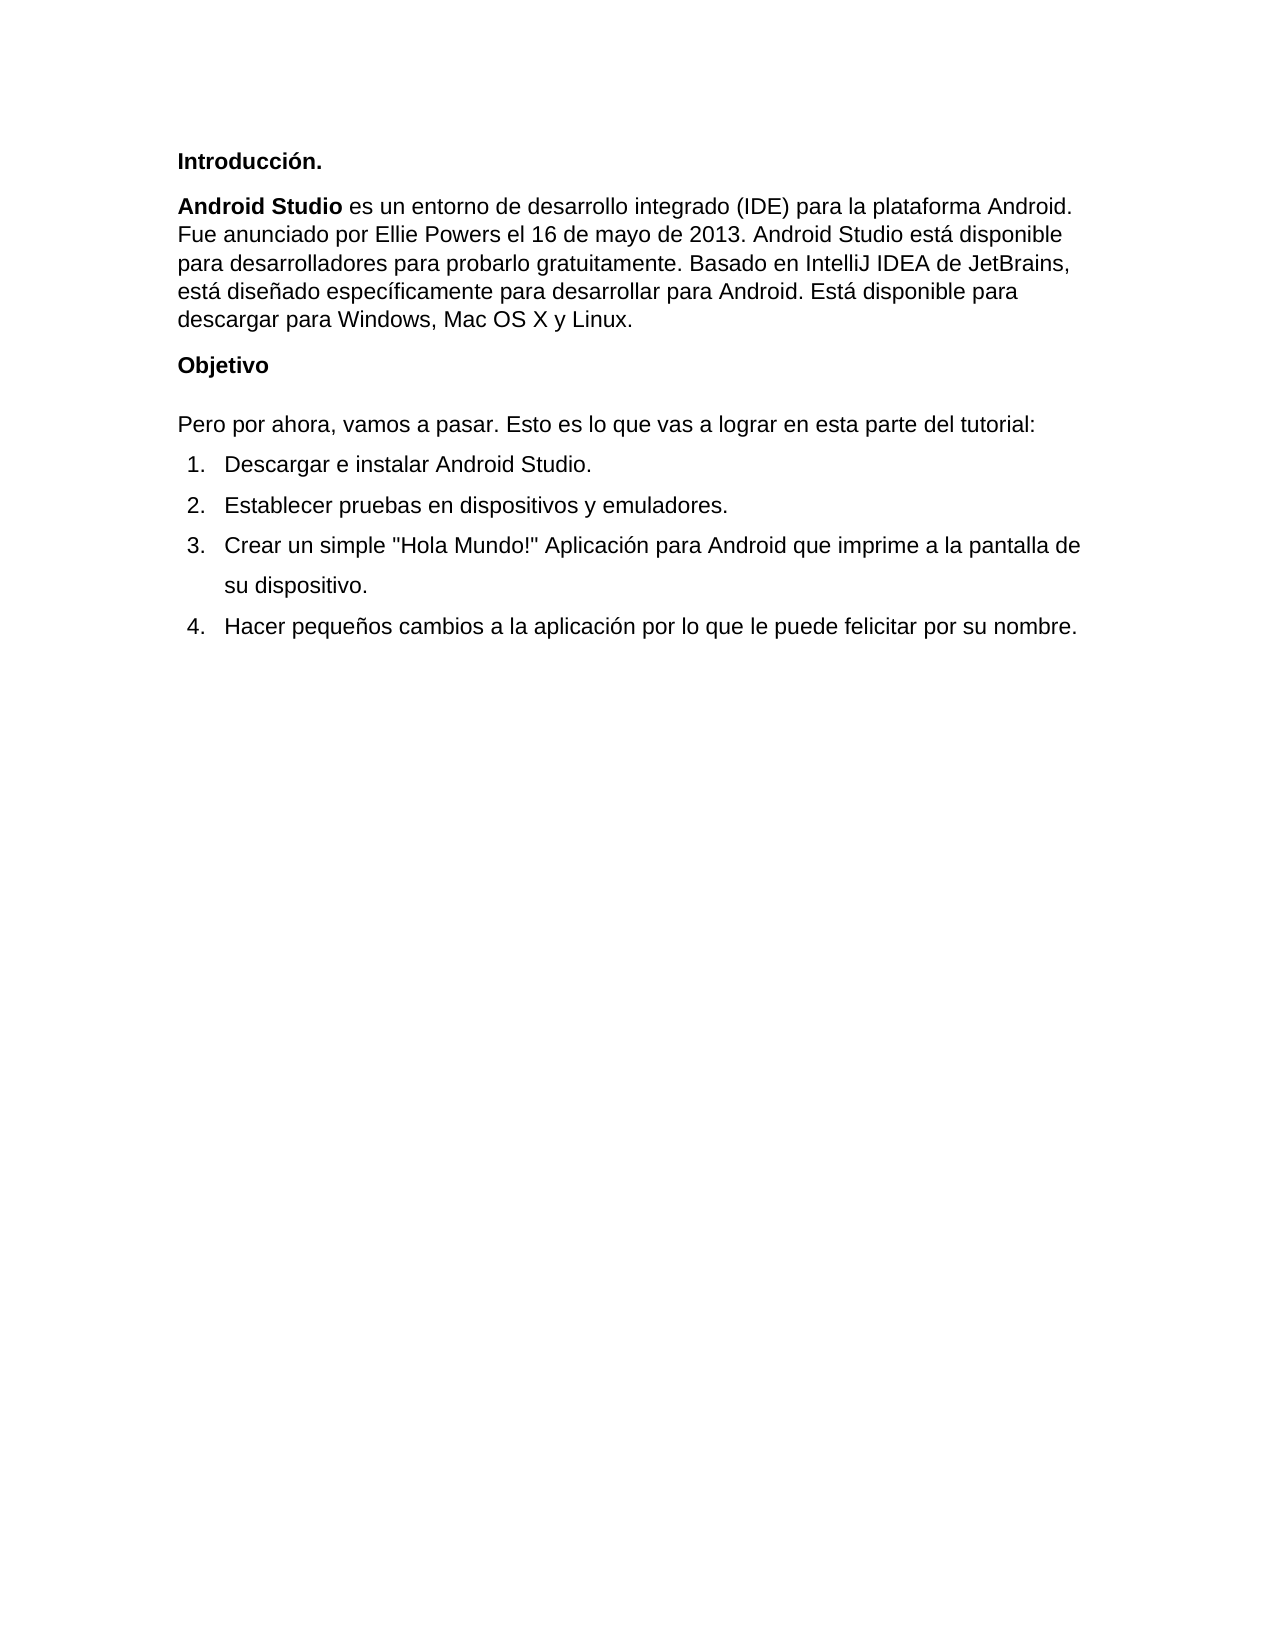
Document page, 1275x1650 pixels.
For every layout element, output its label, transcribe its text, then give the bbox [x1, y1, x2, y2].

list Descargar e instalar Android Studio. [187, 437, 1098, 477]
list Crear un simple "Hola Mundo!" Aplicación para Android que imprime a la pantalla de su dispositivo. [187, 518, 1098, 599]
text Pero por ahora, vamos a pasar. Esto es lo que vas a lograr en esta parte del tutorial: [177, 397, 1098, 437]
text Android Studio es un entorno de desarrollo integrado (IDE) para la plataforma Android. Fue anunciado por Ellie Powers el 16 de mayo de 2013. Android Studio está disponible para desarrolladores para probarlo gratuitamente. Basado en IntelliJ IDEA de JetBrains, está diseñado específicamente para desarrollar para Android. Está disponible para descargar para Windows, Mac OS X y Linux. [177, 193, 1098, 333]
list Establecer pruebas en dispositivos y emuladores. [187, 477, 1098, 518]
text Introducción. [177, 148, 1098, 174]
text Objetivo [177, 352, 1098, 378]
list Hacer pequeños cambios a la aplicación por lo que le puede felicitar por su nombre. [187, 599, 1098, 639]
